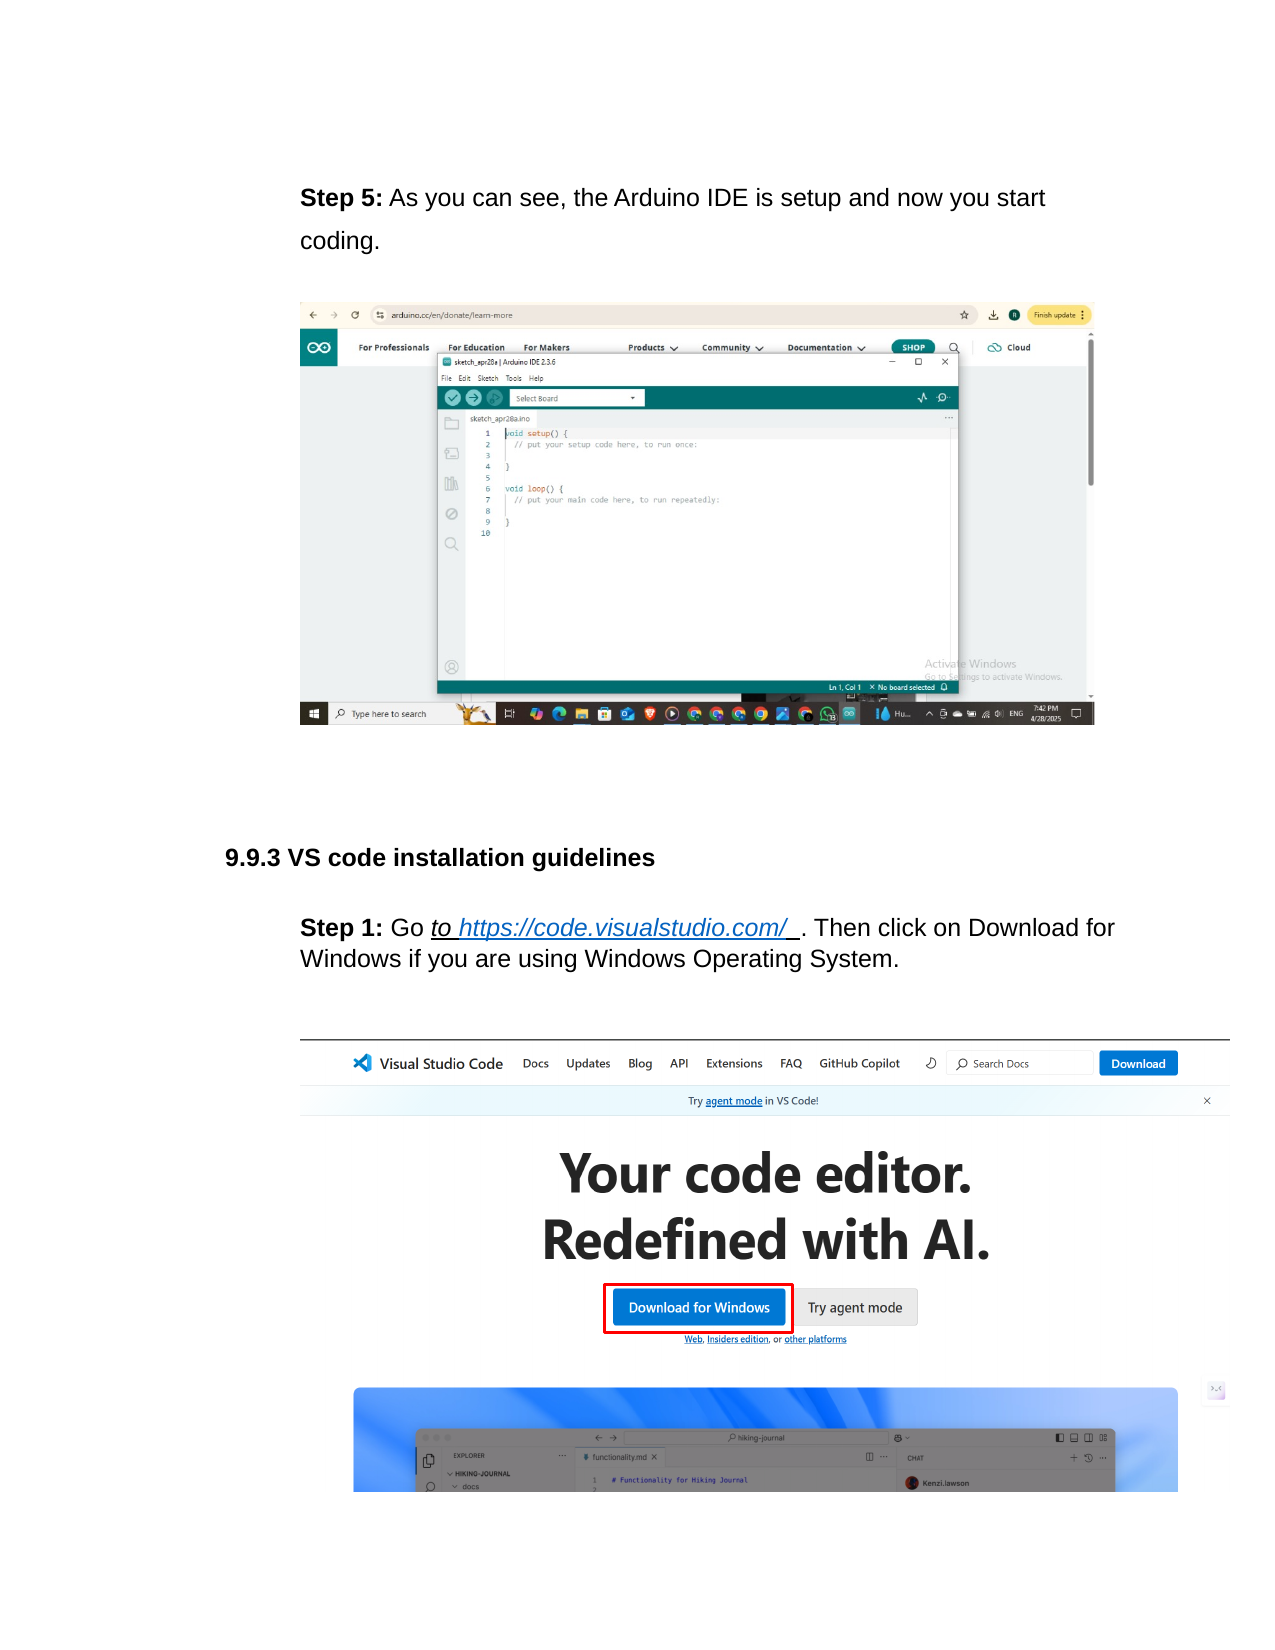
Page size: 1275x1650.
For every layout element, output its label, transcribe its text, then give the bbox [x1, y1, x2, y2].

subtitle 9.9.3 VS code installation guidelines [225, 843, 1125, 872]
list Step 1: Go to https://code.visualstudio.com/ . Then click on Download for Windows if you are using Windows Operating System. [300, 913, 1125, 973]
picture [300, 1039, 1230, 1492]
picture [300, 302, 1095, 725]
list Step 5: As you can see, the Arduino IDE is setup and now you start coding. [300, 183, 1125, 255]
